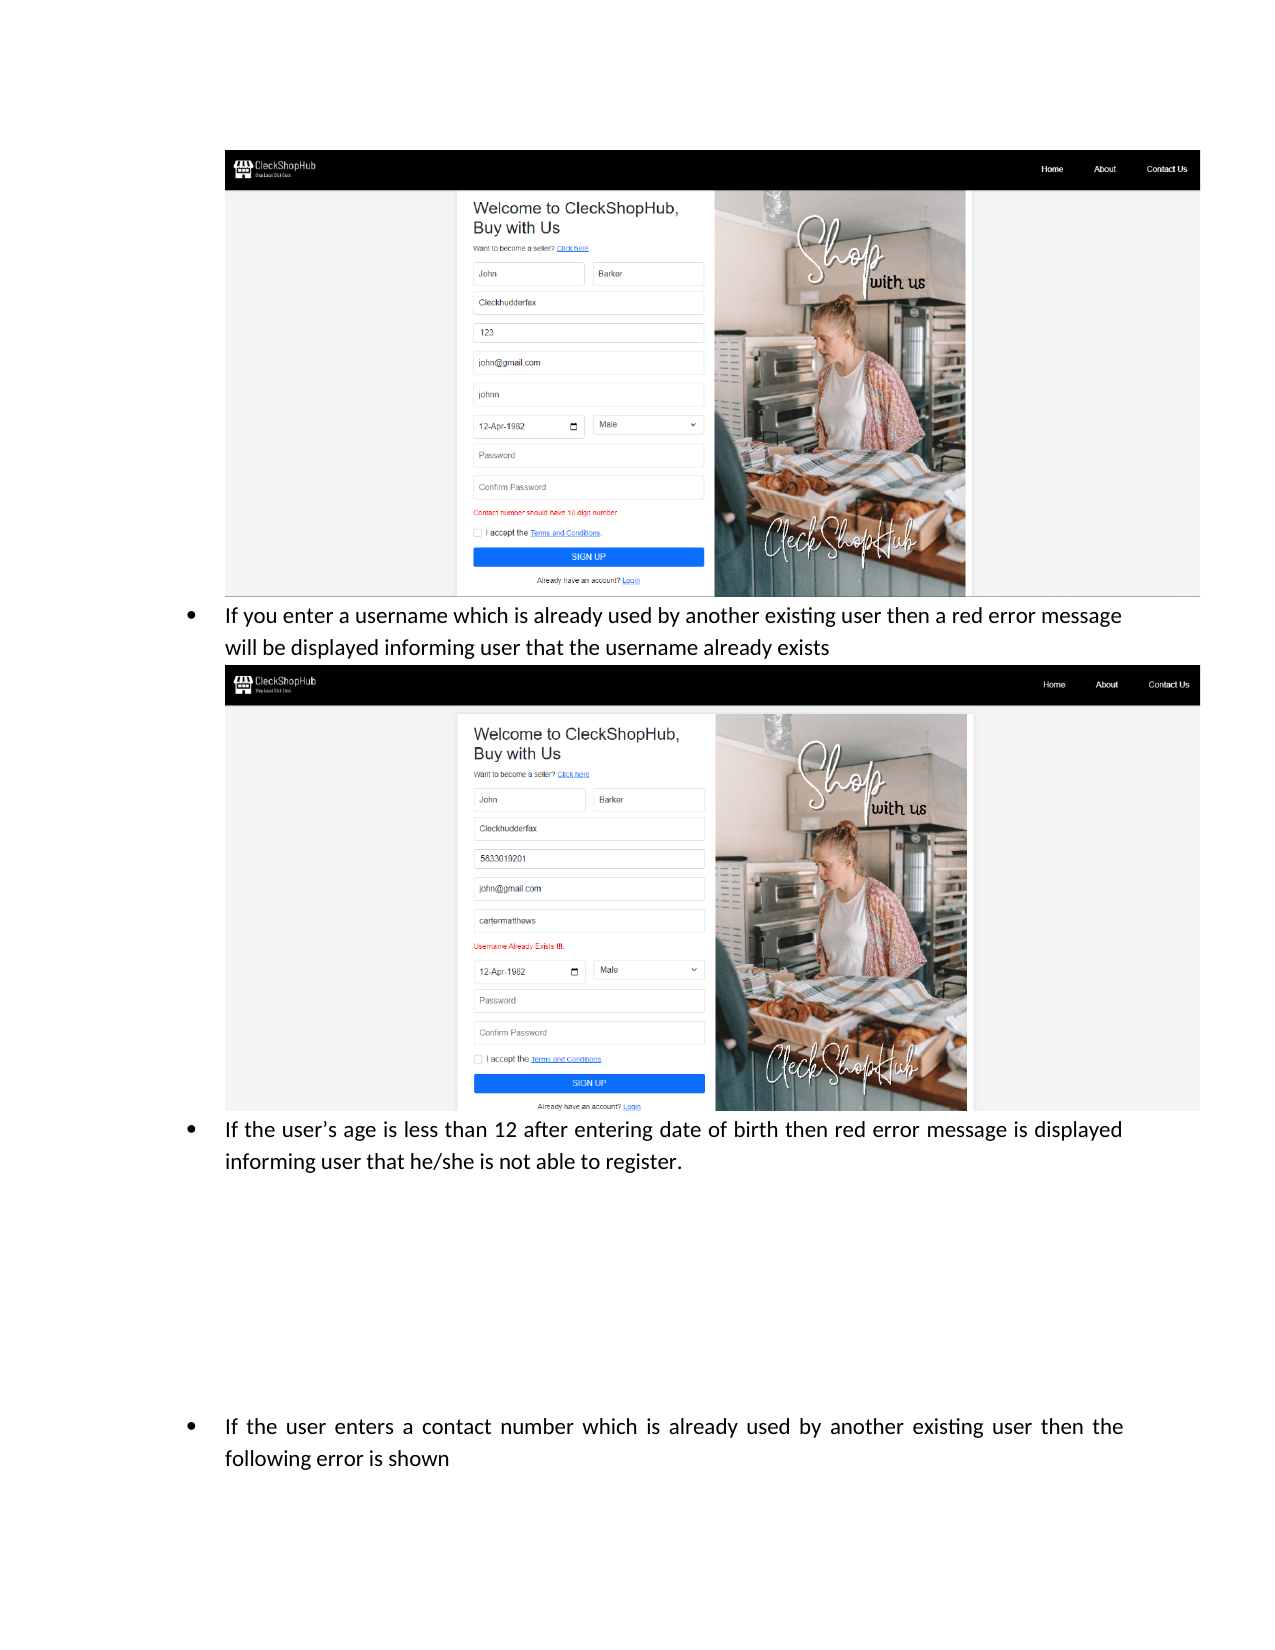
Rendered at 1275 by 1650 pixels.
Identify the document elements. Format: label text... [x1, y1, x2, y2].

picture [225, 150, 1200, 597]
list If the user’s age is less than 12 after entering date of birth then red error message is displayed informing user that he/she is not able to register. [187, 1115, 1125, 1175]
list If you enter a username which is already used by another existing user then a red error message will be displayed informing user that the username already exists [187, 601, 1125, 661]
list If the user enters a contact number which is already used by another existing user then the following error is shown [187, 1412, 1125, 1472]
picture [225, 665, 1200, 1111]
